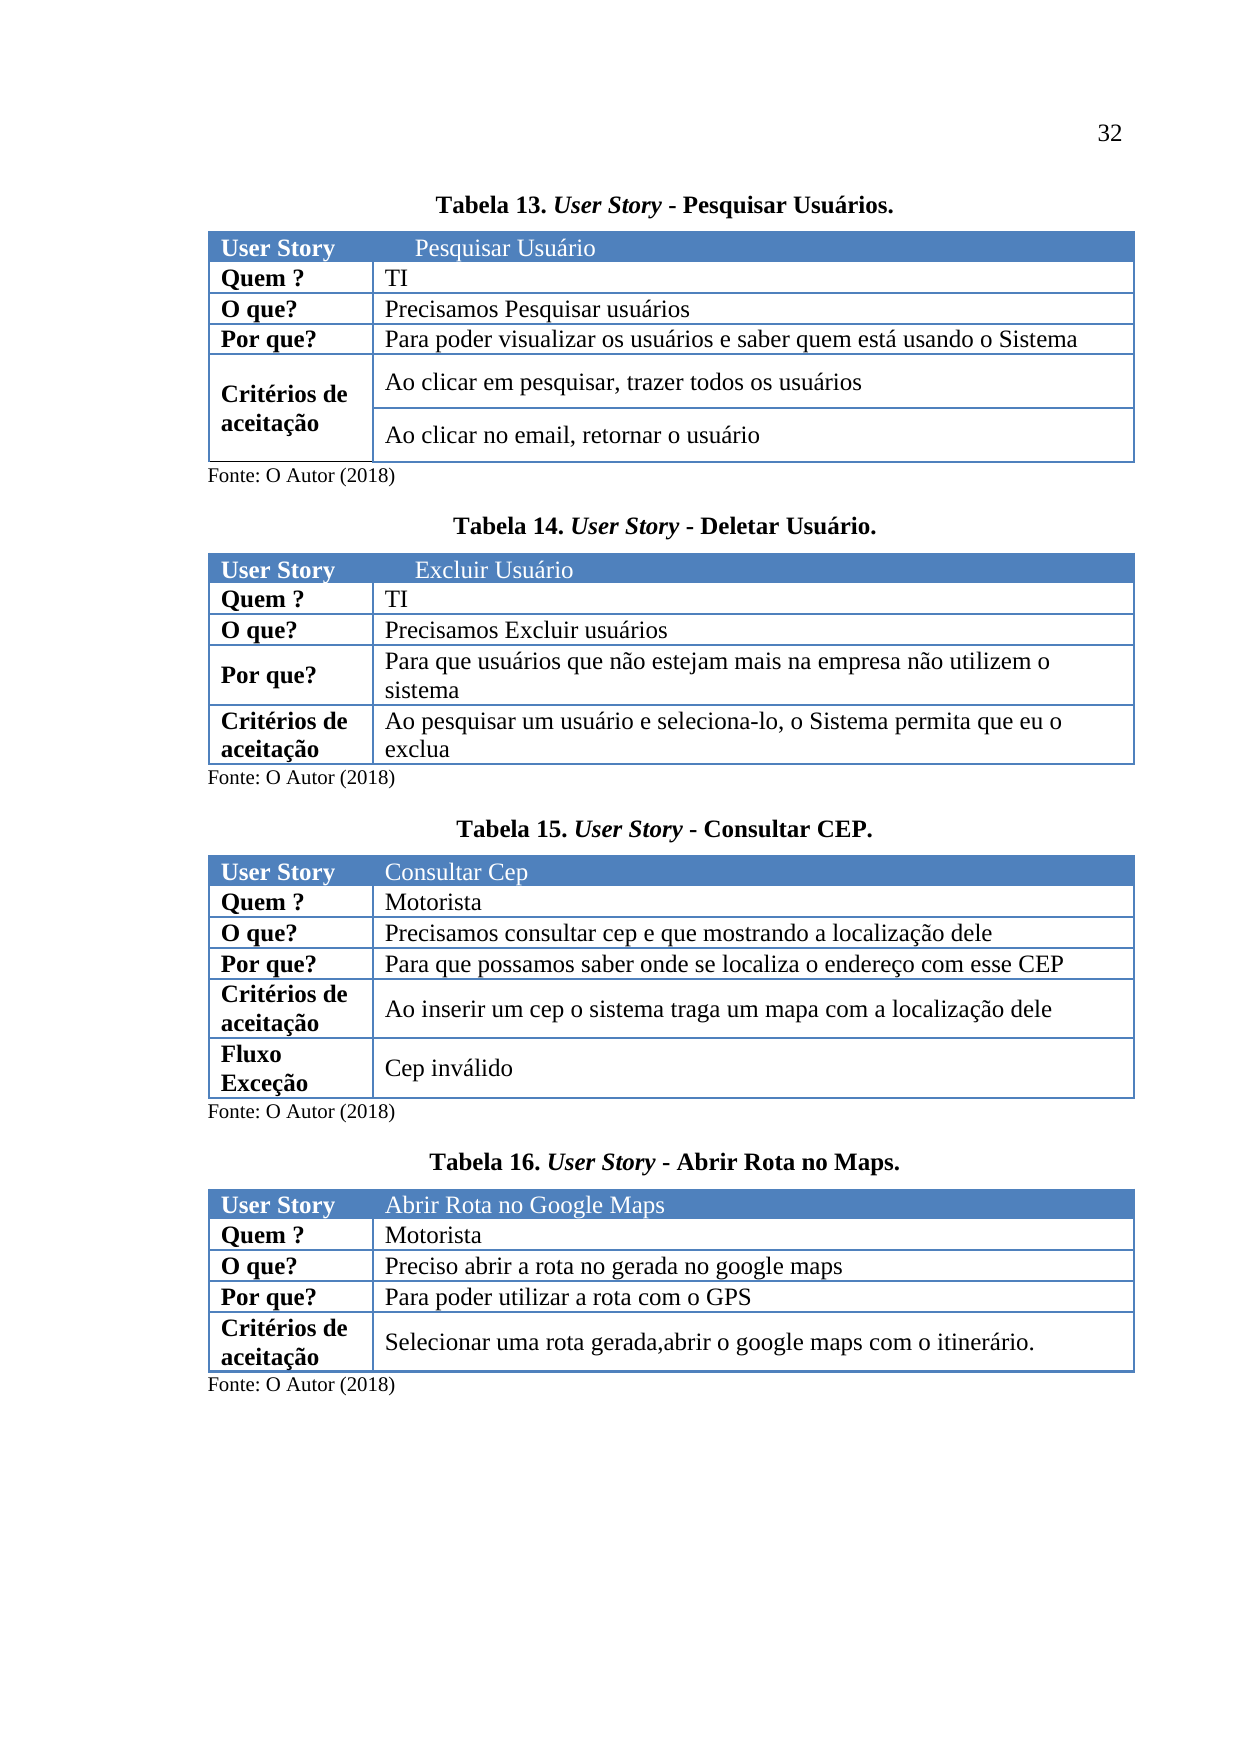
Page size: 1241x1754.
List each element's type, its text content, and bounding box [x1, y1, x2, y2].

table_header User Story [210, 1191, 372, 1219]
text Fonte: O Autor (2018) [207, 1099, 1122, 1123]
table_cell O que? [210, 294, 372, 322]
text Fonte: O Autor (2018) [207, 1372, 1122, 1396]
text Tabela 16. User Story - Abrir Rota no Maps. [207, 1147, 1122, 1176]
table_cell Ao clicar no email, retornar o usuário [374, 409, 1133, 461]
table_cell Critérios de aceitação [210, 706, 372, 763]
table_cell O que? [210, 615, 372, 644]
table_cell Para poder visualizar os usuários e saber quem está usando o Sistema [374, 325, 1133, 353]
table_cell O que? [210, 918, 372, 947]
table_cell Motorista [374, 1220, 1133, 1249]
table_cell Por que? [210, 325, 372, 353]
table_cell Quem ? [210, 585, 372, 613]
table_header User Story [210, 857, 372, 886]
table_cell Selecionar uma rota gerada,abrir o google maps com o itinerário. [374, 1313, 1133, 1370]
table_cell Por que? [210, 949, 372, 977]
table_cell TI [374, 263, 1133, 292]
table_cell Para que usuários que não estejam mais na empresa não utilizem o sistema [374, 646, 1133, 704]
table_cell Ao inserir um cep o sistema traga um mapa com a localização dele [374, 980, 1133, 1037]
table_header Consultar Cep [374, 857, 1133, 886]
table_cell Precisamos Excluir usuários [374, 615, 1133, 644]
text Fonte: O Autor (2018) [207, 463, 1122, 487]
table_cell Por que? [210, 646, 372, 704]
table_cell Cep inválido [374, 1039, 1133, 1097]
table_cell Critérios de aceitação [210, 355, 372, 461]
table_cell Ao pesquisar um usuário e seleciona-lo, o Sistema permita que eu o exclua [374, 706, 1133, 763]
table_cell Ao clicar em pesquisar, trazer todos os usuários [374, 355, 1133, 407]
text Fonte: O Autor (2018) [207, 765, 1122, 789]
table_header Pesquisar Usuário [374, 233, 1133, 262]
table_header User Story [210, 233, 372, 262]
table_header Abrir Rota no Google Maps [374, 1191, 1133, 1219]
text Tabela 15. User Story - Consultar CEP. [207, 814, 1122, 843]
table_cell Por que? [210, 1282, 372, 1311]
table_cell TI [374, 585, 1133, 613]
table_cell Critérios de aceitação [210, 1313, 372, 1370]
table_cell Quem ? [210, 263, 372, 292]
table_cell Precisamos consultar cep e que mostrando a localização dele [374, 918, 1133, 947]
table_cell Preciso abrir a rota no gerada no google maps [374, 1251, 1133, 1280]
text Tabela 13. User Story - Pesquisar Usuários. [207, 190, 1122, 218]
table_cell Motorista [374, 887, 1133, 916]
table_cell Para que possamos saber onde se localiza o endereço com esse CEP [374, 949, 1133, 977]
table_cell Critérios de aceitação [210, 980, 372, 1037]
table_header Excluir Usuário [374, 555, 1133, 583]
table_cell Quem ? [210, 887, 372, 916]
table_header User Story [210, 555, 372, 583]
table_cell Fluxo Exceção [210, 1039, 372, 1097]
table_cell Precisamos Pesquisar usuários [374, 294, 1133, 322]
table_cell Para poder utilizar a rota com o GPS [374, 1282, 1133, 1311]
table_cell Quem ? [210, 1220, 372, 1249]
table_cell O que? [210, 1251, 372, 1280]
text Tabela 14. User Story - Deletar Usuário. [207, 511, 1122, 540]
